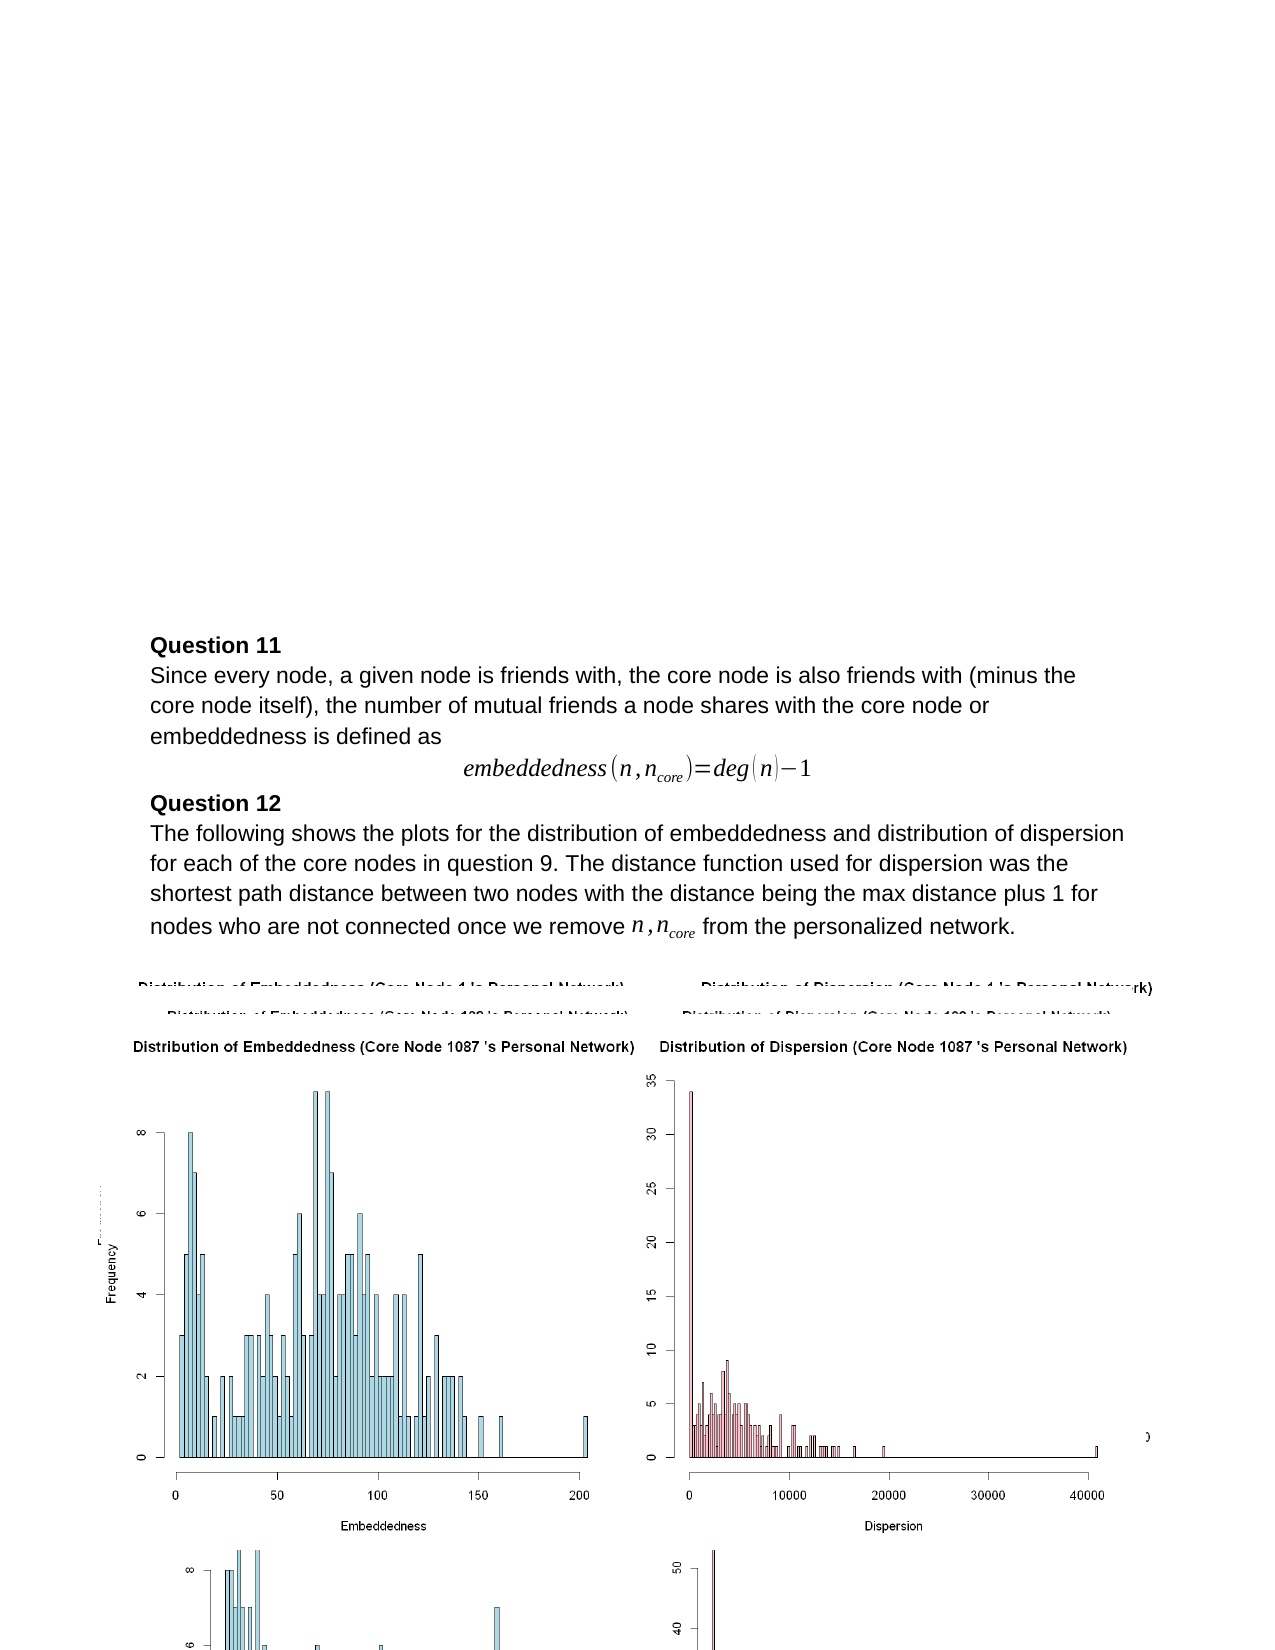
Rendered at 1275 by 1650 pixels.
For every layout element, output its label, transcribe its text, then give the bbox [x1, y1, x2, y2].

text Question 12 [150, 789, 1125, 816]
text Question 11 [150, 632, 1125, 658]
text Since every node, a given node is friends with, the core node is also friends with (minus the core node itself), the number of mutual friends a node shares with the core node or embeddedness is defined as [150, 662, 1125, 749]
picture [93, 955, 1184, 1650]
text The following shows the plots for the distribution of embeddedness and distribution of dispersion for each of the core nodes in question 9. The distance function used for dispersion was the shortest path distance between two nodes with the distance being the max distance plus 1 for nodes who are not connected once we remove from the personalized network. [150, 820, 1125, 942]
